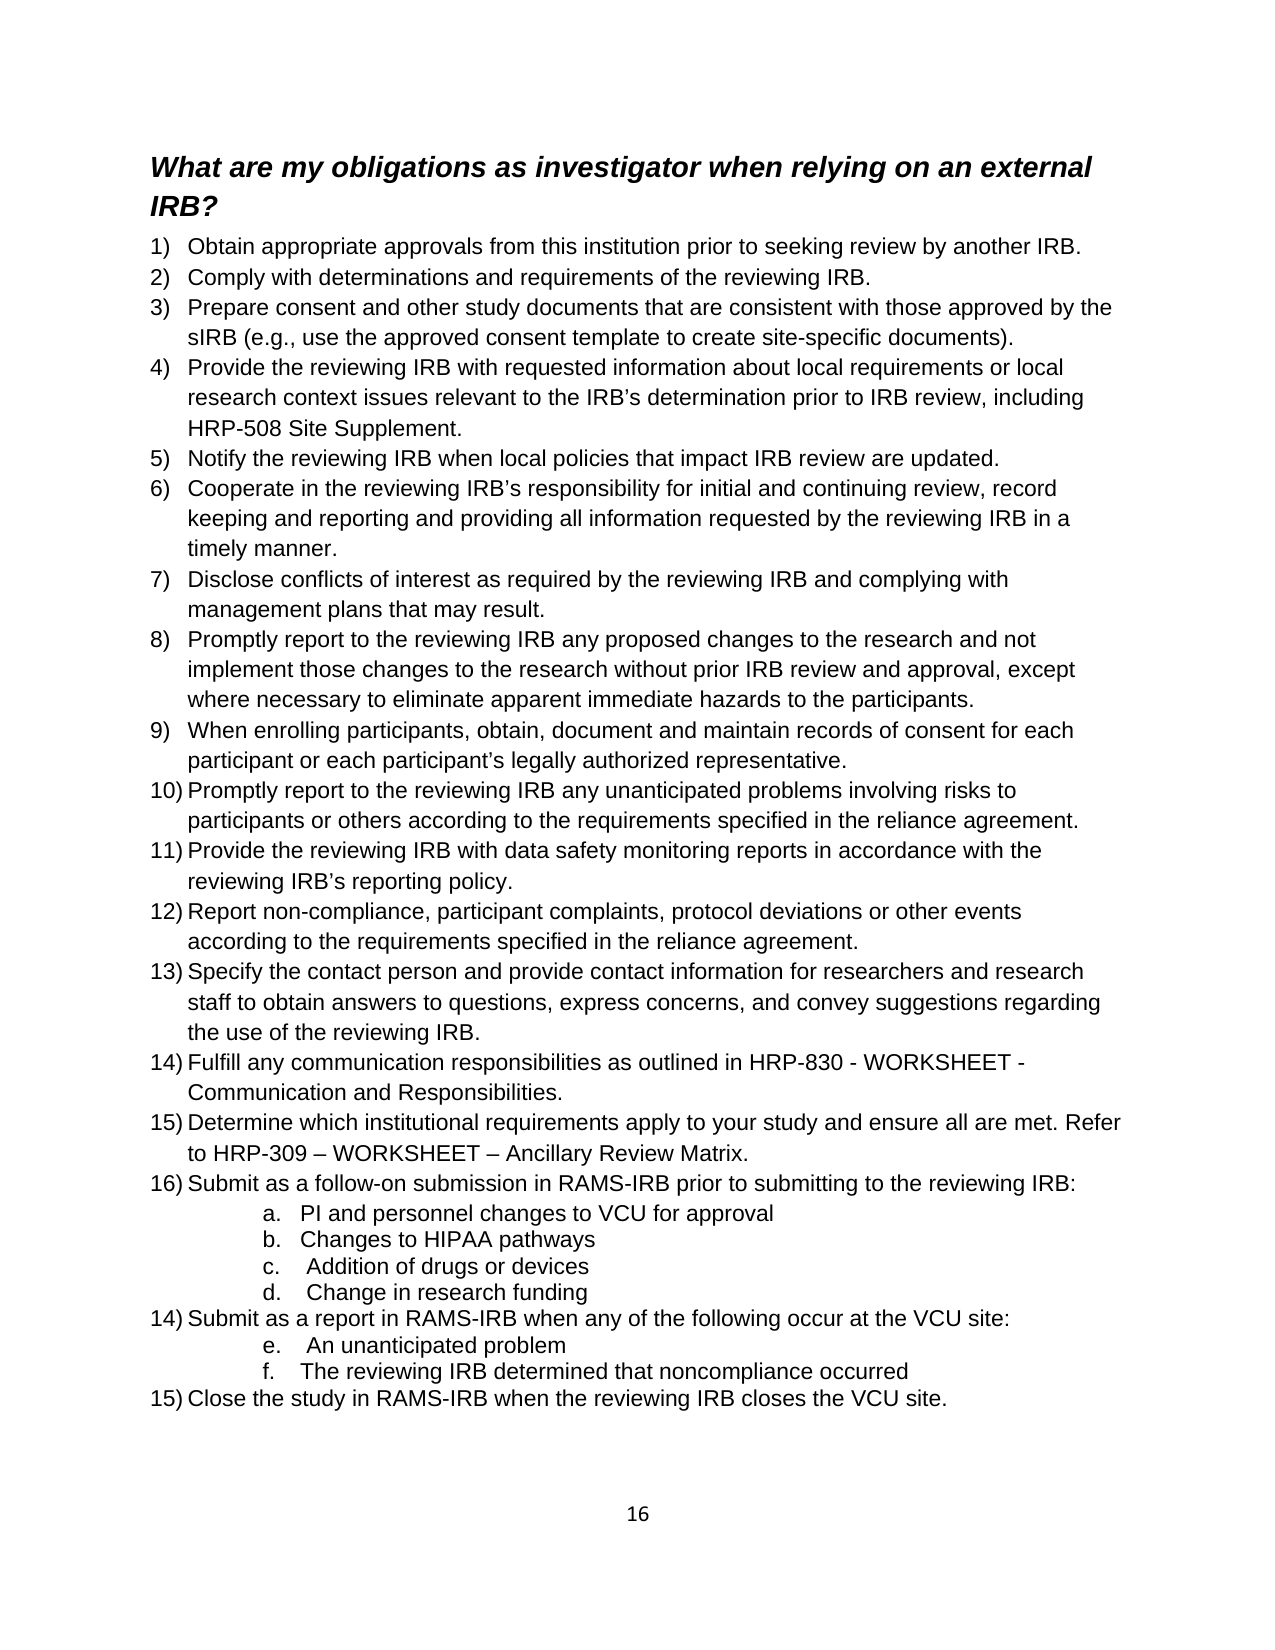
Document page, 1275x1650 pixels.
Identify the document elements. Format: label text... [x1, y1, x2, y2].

list An unanticipated problem [262, 1332, 1125, 1358]
list Change in research funding [262, 1279, 1125, 1305]
list Report non-compliance, participant complaints, protocol deviations or other events according to the requirements specified in the reliance agreement. [150, 898, 1125, 954]
list Determine which institutional requirements apply to your study and ensure all are met. Refer to HRP-309 – WORKSHEET – Ancillary Review Matrix. [150, 1109, 1125, 1166]
list Fulfill any communication responsibilities as outlined in HRP-830 - WORKSHEET -Communication and Responsibilities. [150, 1049, 1125, 1106]
list Disclose conflicts of interest as required by the reviewing IRB and complying with management plans that may result. [150, 566, 1125, 622]
list Submit as a follow-on submission in RAMS-IRB prior to submitting to the reviewing IRB: [150, 1170, 1125, 1196]
list Promptly report to the reviewing IRB any proposed changes to the research and not implement those changes to the research without prior IRB review and approval, except where necessary to eliminate apparent immediate hazards to the participants. [150, 626, 1125, 713]
list Obtain appropriate approvals from this institution prior to seeking review by another IRB. [150, 233, 1125, 260]
list Prepare consent and other study documents that are consistent with those approved by the sIRB (e.g., use the approved consent template to create site-specific documents). [150, 294, 1125, 350]
list Comply with determinations and requirements of the reviewing IRB. [150, 263, 1125, 290]
list Close the study in RAMS-IRB when the reviewing IRB closes the VCU site. [150, 1384, 1125, 1411]
list When enrolling participants, obtain, document and maintain records of consent for each participant or each participant’s legally authorized representative. [150, 717, 1125, 773]
list Provide the reviewing IRB with requested information about local requirements or local research context issues relevant to the IRB’s determination prior to IRB review, including HRP-508 Site Supplement. [150, 354, 1125, 441]
list Cooperate in the reviewing IRB’s responsibility for initial and continuing review, record keeping and reporting and providing all information requested by the reviewing IRB in a timely manner. [150, 475, 1125, 562]
list The reviewing IRB determined that noncompliance occurred [262, 1358, 1125, 1384]
list Specify the contact person and provide contact information for researchers and research staff to obtain answers to questions, express concerns, and convey suggestions regarding the use of the reviewing IRB. [150, 958, 1125, 1045]
list Changes to HIPAA pathways [262, 1226, 1125, 1253]
list Submit as a report in RAMS-IRB when any of the following occur at the VCU site: [150, 1305, 1125, 1332]
list Promptly report to the reviewing IRB any unanticipated problems involving risks to participants or others according to the requirements specified in the reliance agreement. [150, 777, 1125, 834]
list Addition of drugs or devices [262, 1253, 1125, 1279]
list PI and personnel changes to VCU for approval [262, 1200, 1125, 1226]
subtitle What are my obligations as investigator when relying on an external IRB? [150, 150, 1125, 222]
list Notify the reviewing IRB when local policies that impact IRB review are updated. [150, 445, 1125, 471]
list Provide the reviewing IRB with data safety monitoring reports in accordance with the reviewing IRB’s reporting policy. [150, 837, 1125, 894]
